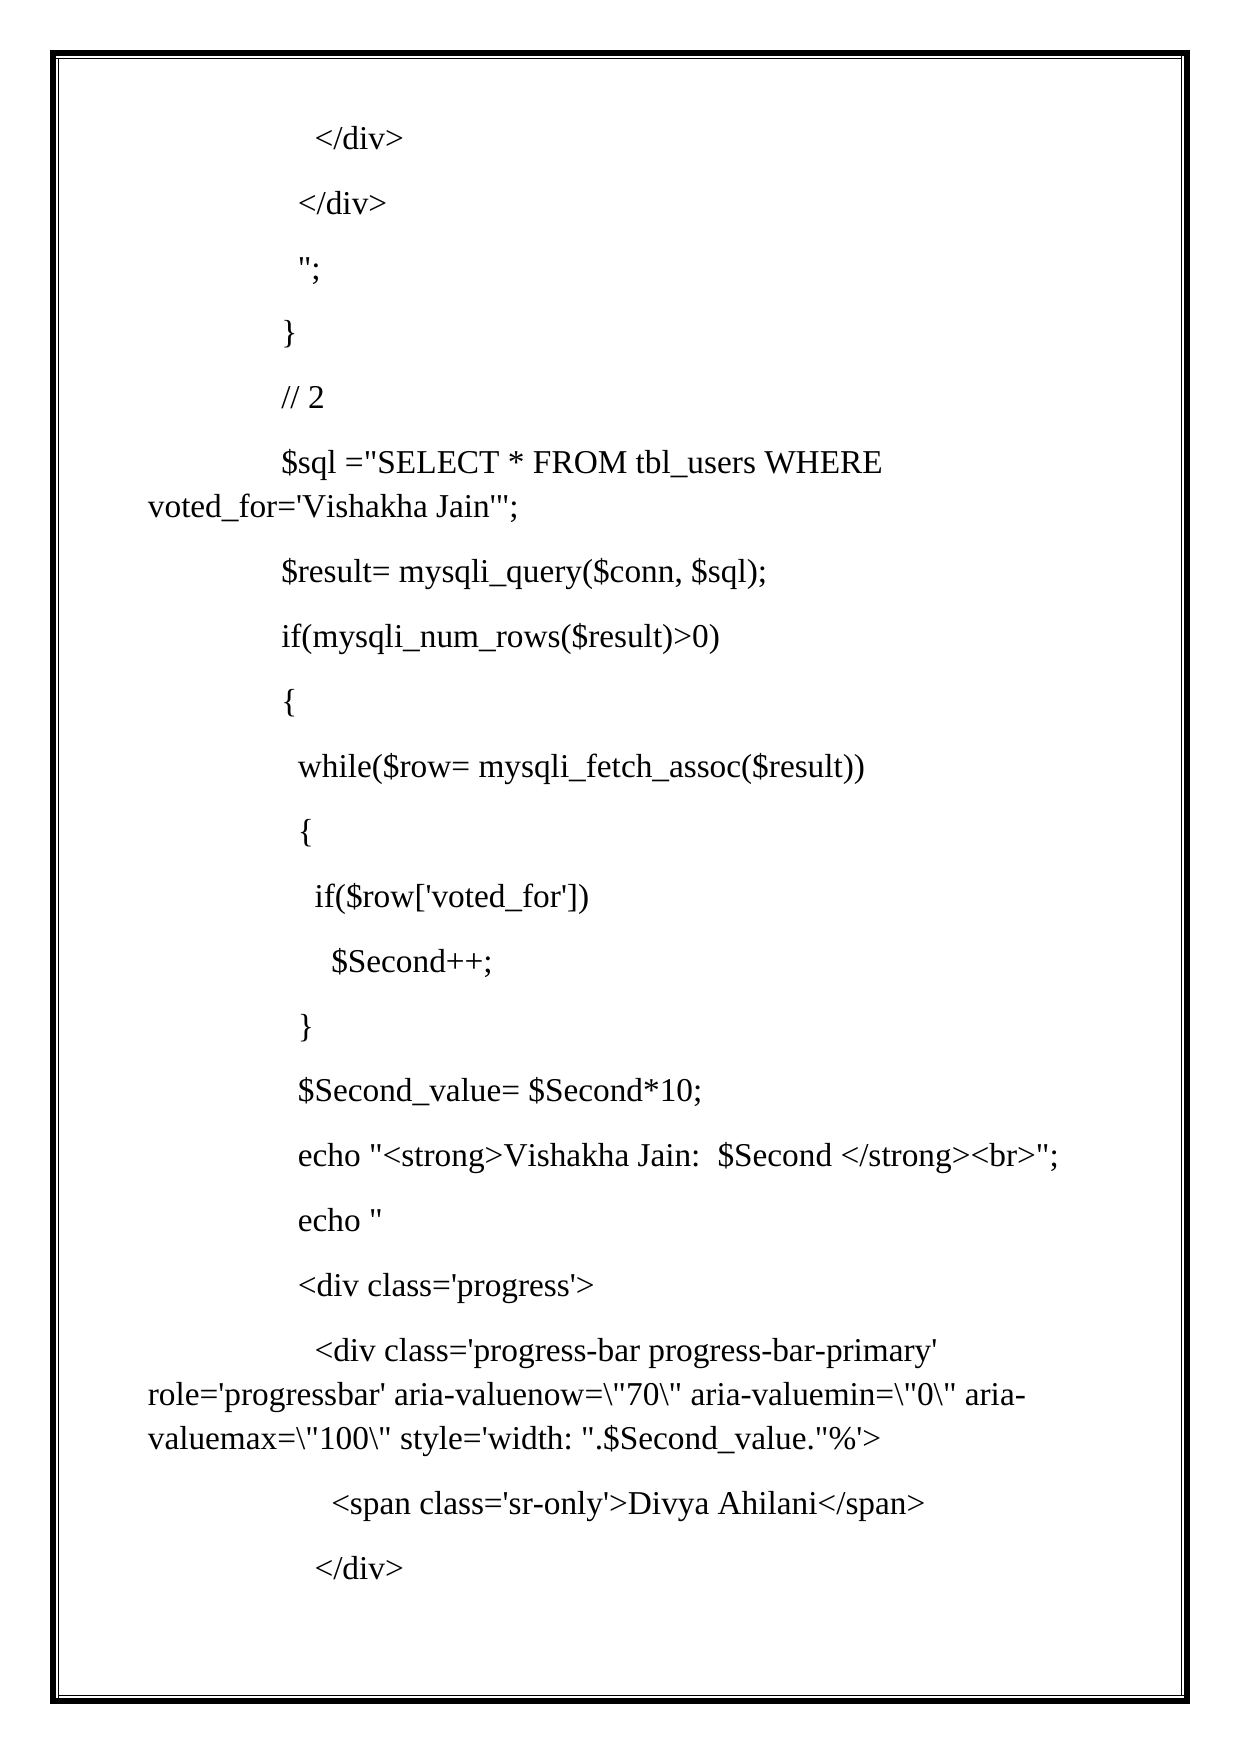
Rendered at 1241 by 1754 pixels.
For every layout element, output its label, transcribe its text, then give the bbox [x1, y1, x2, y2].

text { [148, 811, 1122, 849]
text echo " [148, 1201, 1122, 1239]
text $Second_value= $Second*10; [148, 1071, 1122, 1109]
text if(mysqli_num_rows($result)>0) [148, 616, 1122, 655]
text </div> [148, 1548, 1122, 1587]
text } [148, 1006, 1122, 1044]
text </div> [148, 118, 1122, 156]
text if($row['voted_for']) [148, 876, 1122, 914]
text } [148, 313, 1122, 351]
text $result= mysqli_query($conn, $sql); [148, 552, 1122, 590]
text // 2 [148, 378, 1122, 416]
text "; [148, 248, 1122, 286]
text while($row= mysqli_fetch_assoc($result)) [148, 746, 1122, 784]
text </div> [148, 183, 1122, 221]
text $Second++; [148, 941, 1122, 979]
text { [148, 681, 1122, 720]
text $sql ="SELECT * FROM tbl_users WHERE voted_for='Vishakha Jain'"; [148, 443, 1122, 525]
text <span class='sr-only'>Divya Ahilani</span> [148, 1483, 1122, 1522]
text echo "<strong>Vishakha Jain: $Second </strong><br>"; [148, 1136, 1122, 1174]
text <div class='progress'> [148, 1265, 1122, 1304]
text <div class='progress-bar progress-bar-primary' role='progressbar' aria-valuenow=\"70\" aria-valuemin=\"0\" aria-valuemax=\"100\" style='width: ".$Second_value."%'> [148, 1330, 1122, 1457]
